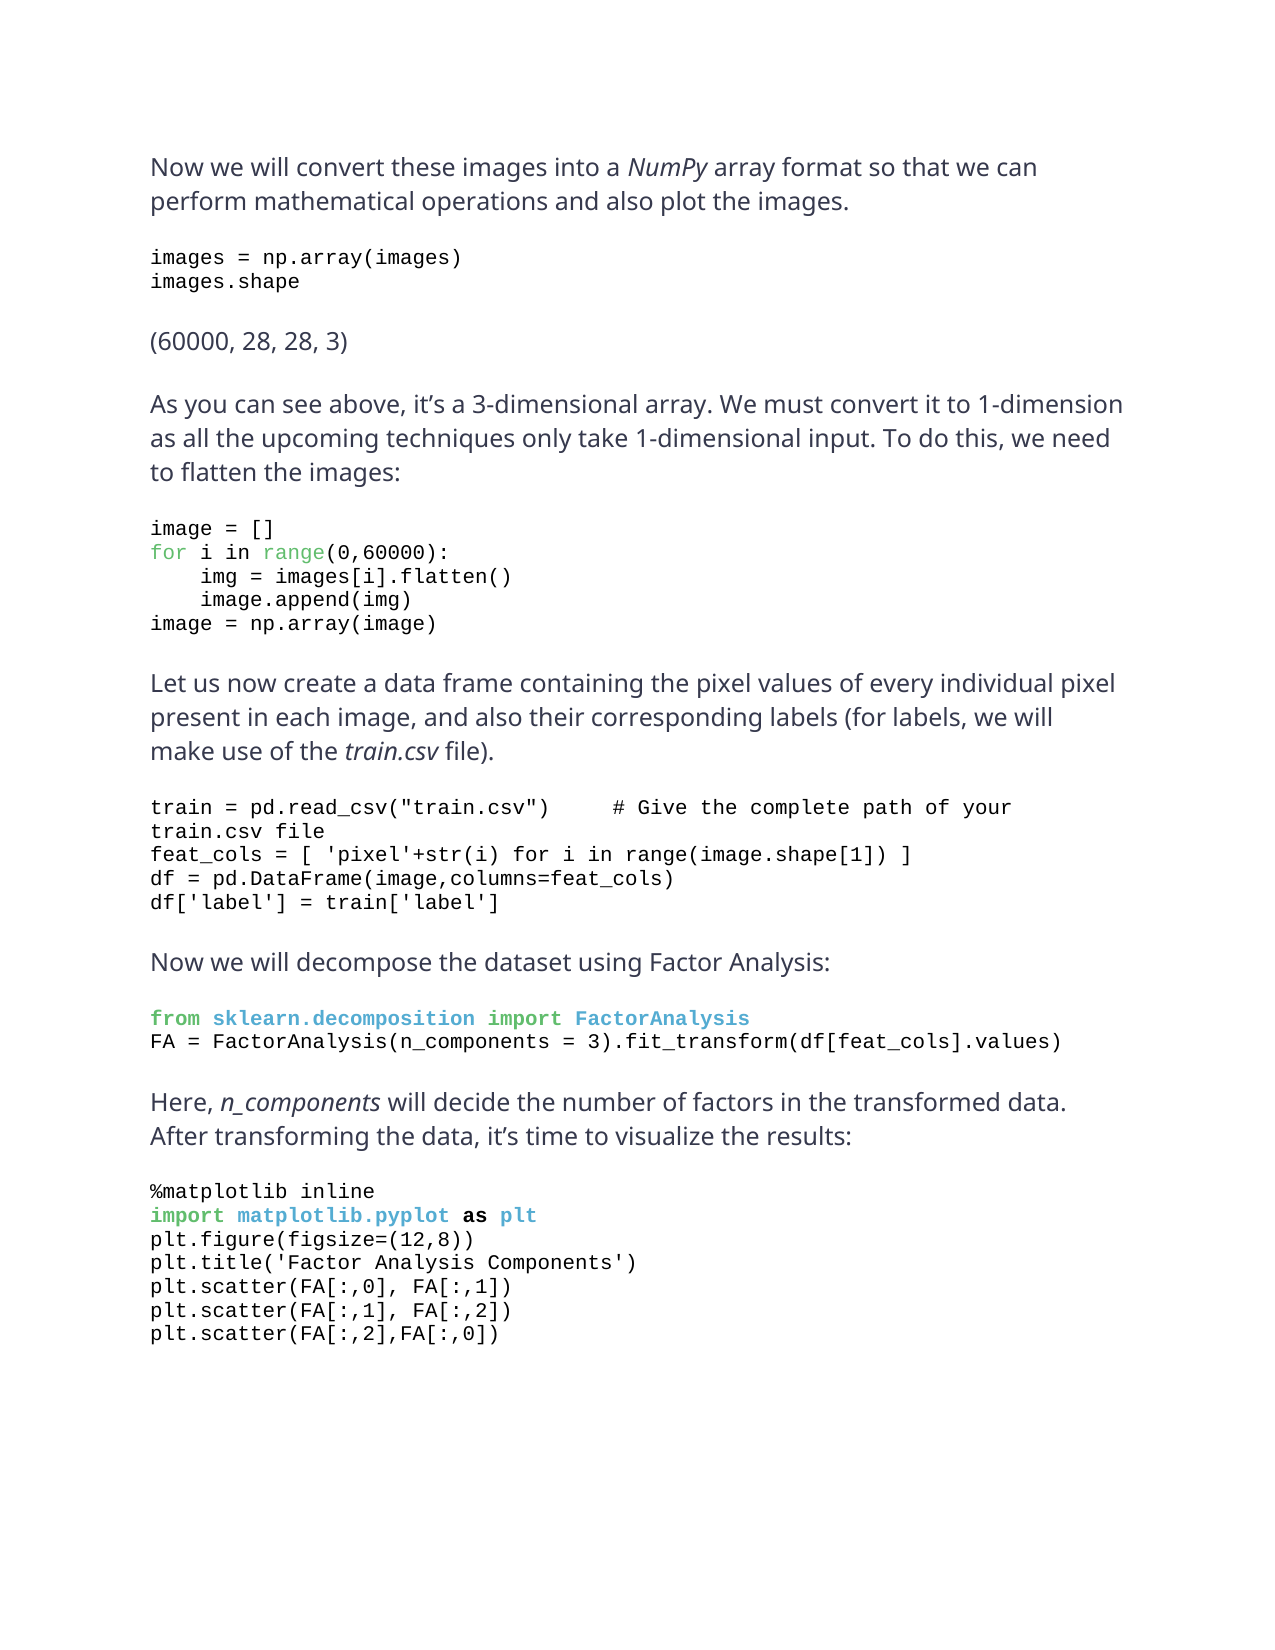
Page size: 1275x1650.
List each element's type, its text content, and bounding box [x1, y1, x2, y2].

text plt.scatter(FA[:,2],FA[:,0]) [150, 1323, 1125, 1347]
text plt.figure(figsize=(12,8)) [150, 1229, 1125, 1252]
text images = np.array(images) [150, 247, 1125, 271]
text Now we will convert these images into a NumPy array format so that we can perform mathematical operations and also plot the images. [150, 150, 1125, 218]
text plt.title('Factor Analysis Components') [150, 1252, 1125, 1276]
text Let us now create a data frame containing the pixel values of every individual pixel present in each image, and also their corresponding labels (for labels, we will make use of the train.csv file). [150, 666, 1125, 768]
text %matplotlib inline [150, 1181, 1125, 1205]
text df = pd.DataFrame(image,columns=feat_cols) [150, 868, 1125, 892]
text As you can see above, it’s a 3-dimensional array. We must convert it to 1-dimension as all the upcoming techniques only take 1-dimensional input. To do this, we need to flatten the images: [150, 387, 1125, 489]
text plt.scatter(FA[:,1], FA[:,2]) [150, 1300, 1125, 1323]
text for i in range(0,60000): [150, 542, 1125, 566]
text img = images[i].flatten() [150, 566, 1125, 589]
text image.append(img) [150, 589, 1125, 613]
text train = pd.read_csv("train.csv") # Give the complete path of your train.csv file [150, 797, 1125, 844]
text plt.scatter(FA[:,0], FA[:,1]) [150, 1276, 1125, 1300]
text FA = FactorAnalysis(n_components = 3).fit_transform(df[feat_cols].values) [150, 1031, 1125, 1055]
text image = np.array(image) [150, 613, 1125, 637]
text from sklearn.decomposition import FactorAnalysis [150, 1008, 1125, 1031]
text images.shape [150, 271, 1125, 294]
text (60000, 28, 28, 3) [150, 324, 1125, 358]
text feat_cols = [ 'pixel'+str(i) for i in range(image.shape[1]) ] [150, 844, 1125, 868]
text df['label'] = train['label'] [150, 892, 1125, 915]
text import matplotlib.pyplot as plt [150, 1205, 1125, 1229]
text Here, n_components will decide the number of factors in the transformed data. After transforming the data, it’s time to visualize the results: [150, 1084, 1125, 1152]
text image = [] [150, 518, 1125, 542]
text Now we will decompose the dataset using Factor Analysis: [150, 944, 1125, 978]
